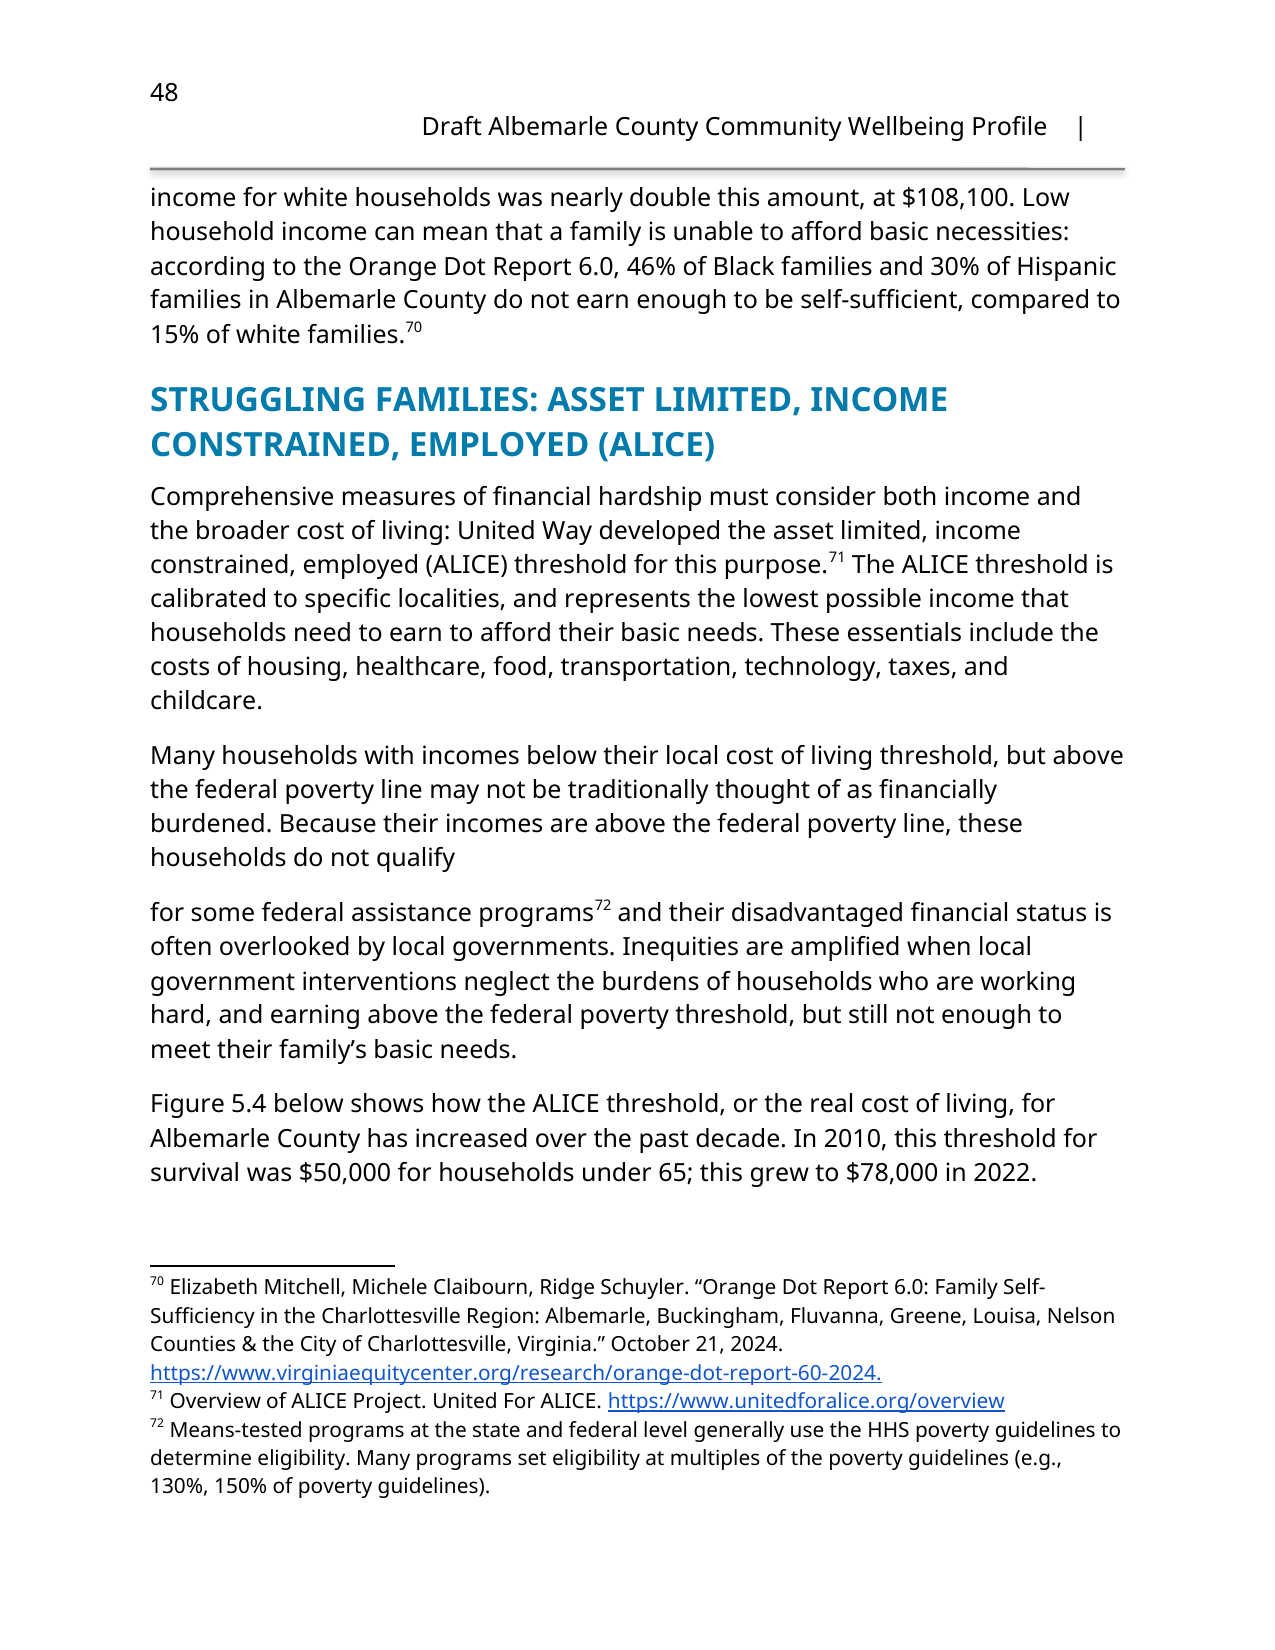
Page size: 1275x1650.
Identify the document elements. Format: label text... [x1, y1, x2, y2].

text for some federal assistance programs and their disadvantaged financial status is often overlooked by local governments. Inequities are amplified when local government interventions neglect the burdens of households who are working hard, and earning above the federal poverty threshold, but still not enough to meet their family’s basic needs. [150, 895, 1125, 1065]
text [150, 180, 1125, 350]
subtitle Struggling Families: Asset Limited, Income Constrained, Employed (ALICE) [150, 375, 1125, 466]
text Comprehensive measures of financial hardship must consider both income and the broader cost of living: United Way developed the asset limited, income constrained, employed (ALICE) threshold for this purpose. The ALICE threshold is calibrated to specific localities, and represents the lowest possible income that households need to earn to afford their basic needs. These essentials include the costs of housing, healthcare, food, transportation, technology, taxes, and childcare. [150, 479, 1125, 717]
text Many households with incomes below their local cost of living threshold, but above the federal poverty line may not be traditionally thought of as financially burdened. Because their incomes are above the federal poverty line, these households do not qualify [150, 738, 1125, 874]
text Figure 5.4 below shows how the ALICE threshold, or the real cost of living, for Albemarle County has increased over the past decade. In 2010, this threshold for survival was $50,000 for households under 65; this grew to $78,000 in 2022. [150, 1086, 1125, 1188]
